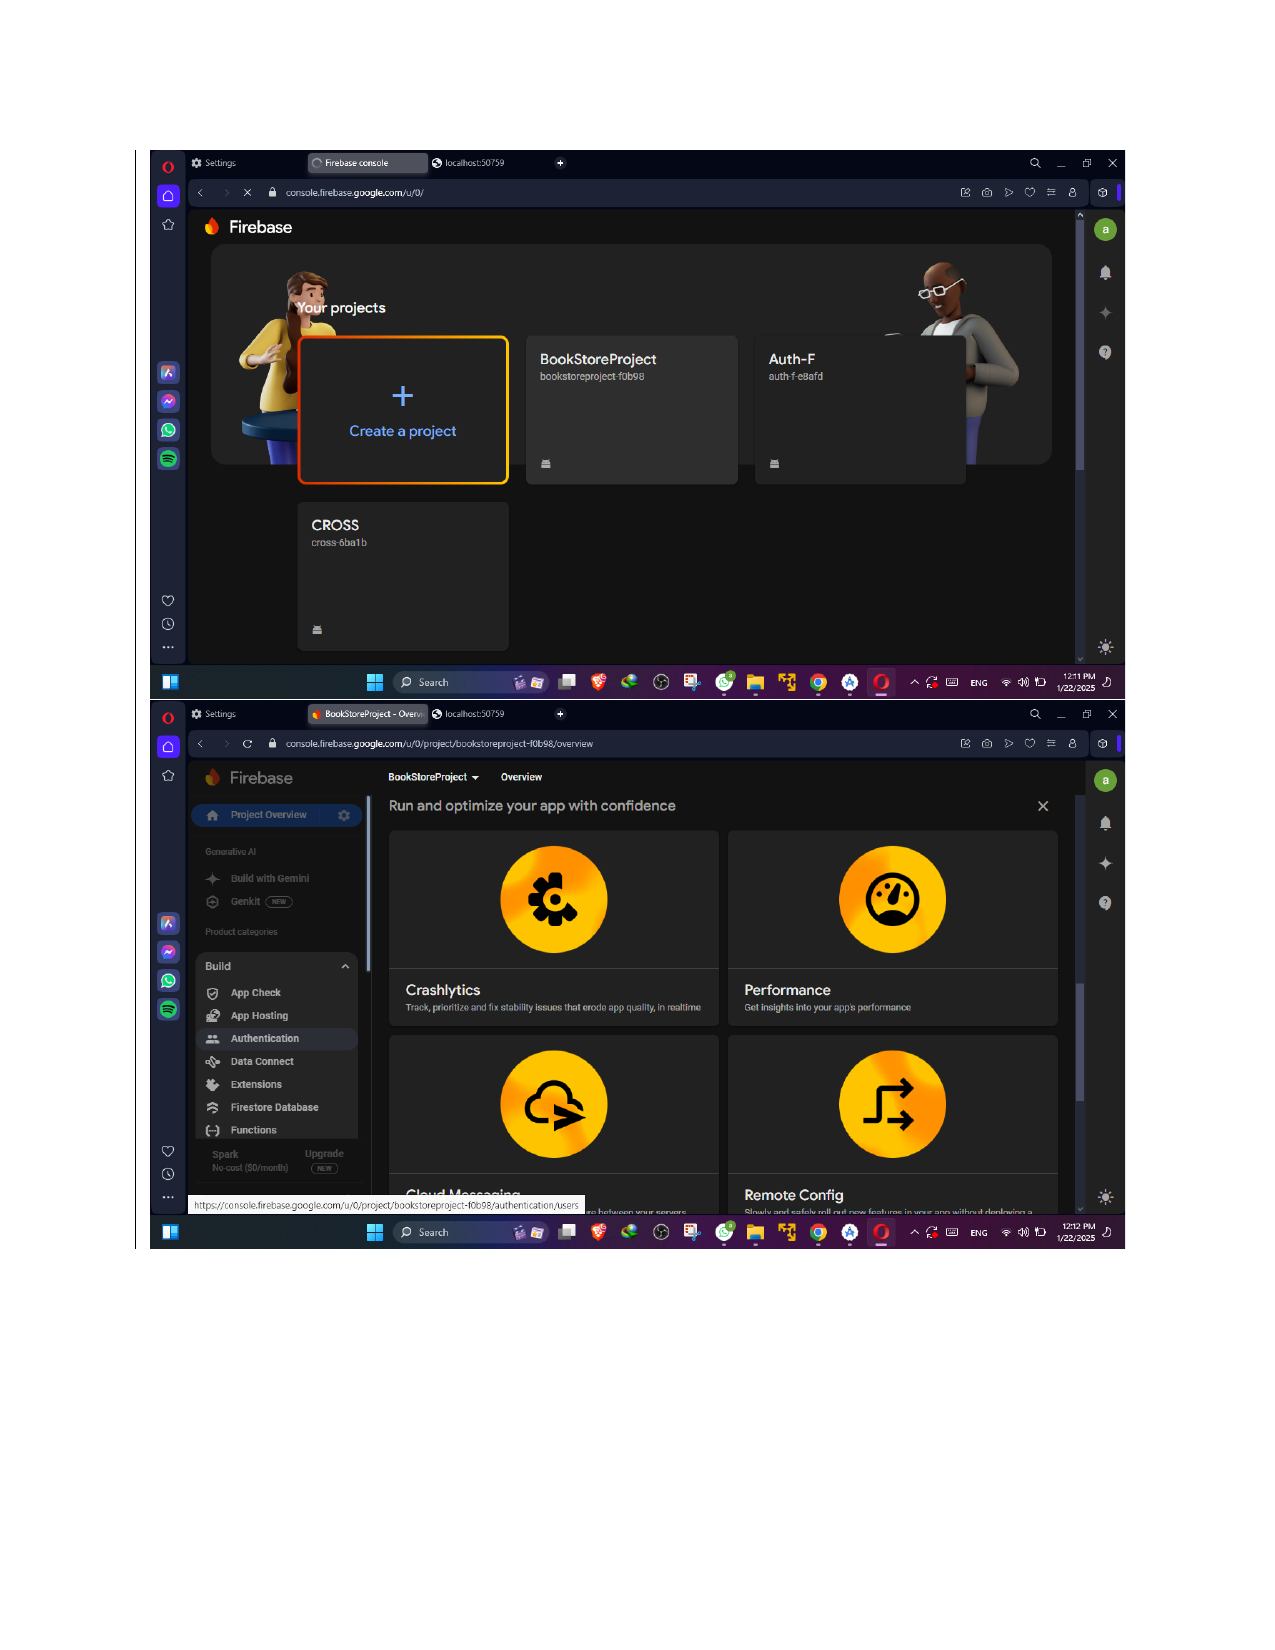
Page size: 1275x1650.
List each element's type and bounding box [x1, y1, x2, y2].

picture [150, 150, 1125, 699]
picture [150, 700, 1125, 1249]
